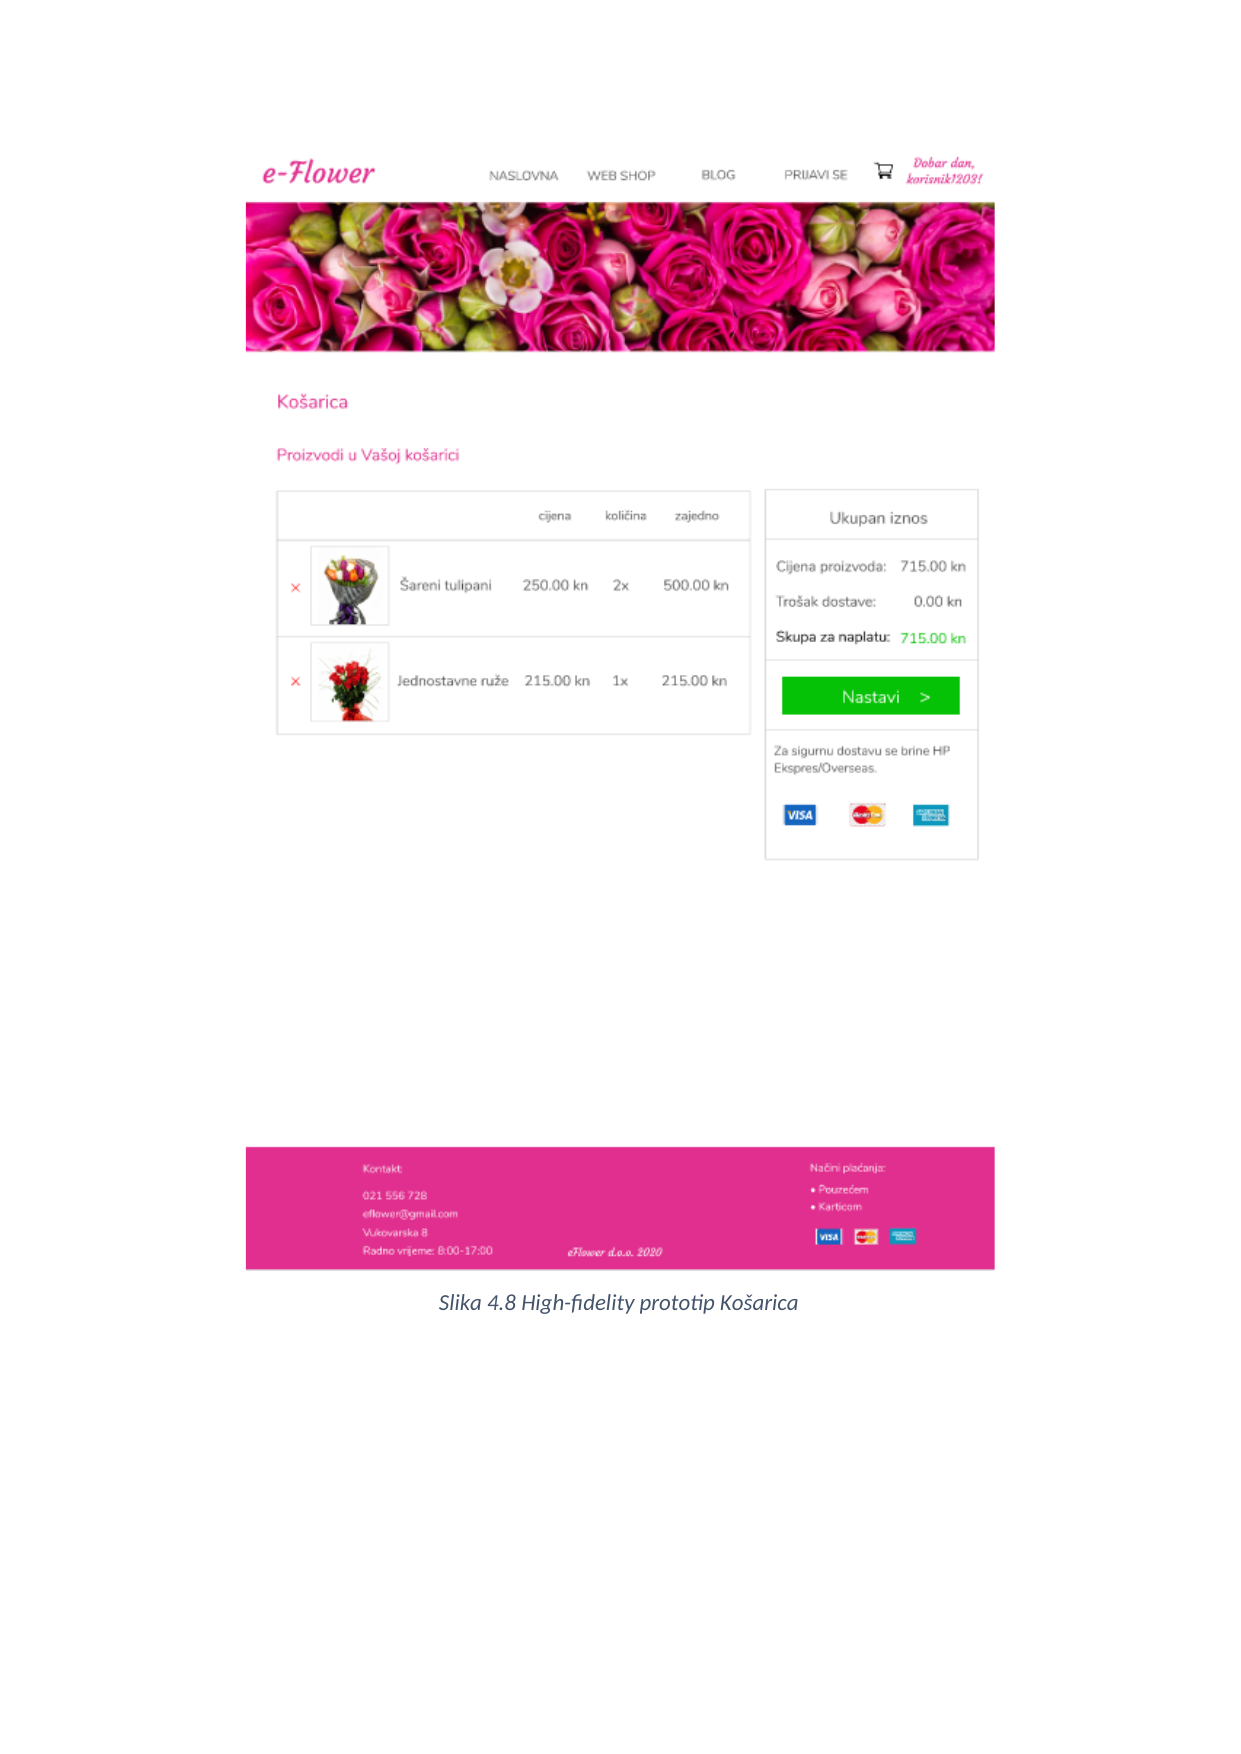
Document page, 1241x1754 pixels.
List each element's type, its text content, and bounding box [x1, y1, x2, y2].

picture [245, 147, 995, 1271]
text Slika 4.8 High-fidelity prototip Košarica [148, 1288, 1093, 1316]
